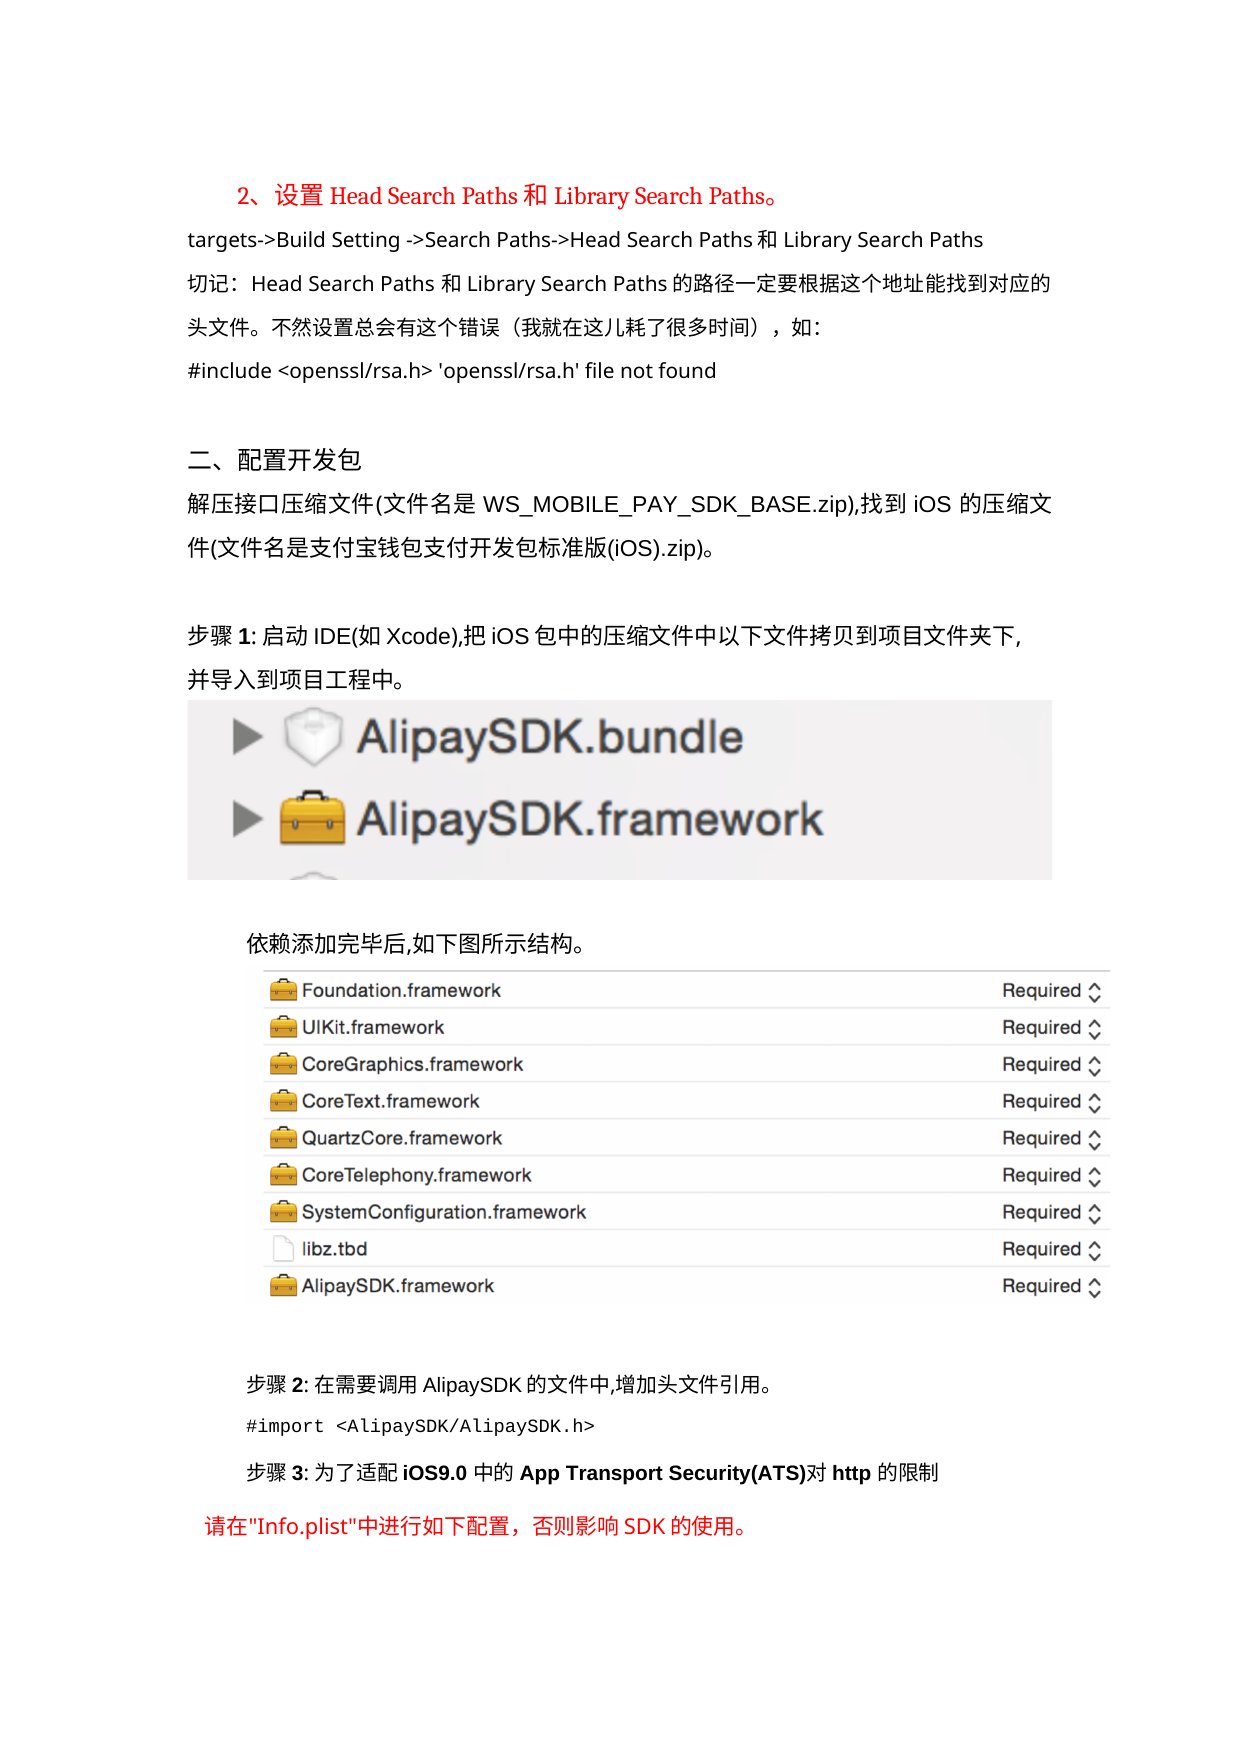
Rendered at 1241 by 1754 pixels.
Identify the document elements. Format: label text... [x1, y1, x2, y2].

text 2、设置Head Search Paths 和 Library Search Paths。 [187, 172, 1053, 216]
text 解压接口压缩文件(文件名是 WS_MOBILE_PAY_SDK_BASE.zip),找到 iOS 的压缩文件(文件名是支付宝钱包支付开发包标准版(iOS).zip)。 [187, 480, 1053, 568]
text 步骤2: 在需要调用AlipaySDK的文件中,增加头文件引用。 [187, 1362, 1053, 1406]
text 二、配置开发包 [187, 436, 1053, 480]
text 切记：Head Search Paths 和 Library Search Paths的路径一定要根据这个地址能找到对应的头文件。不然设置总会有这个错误（我就在这儿耗了很多时间），如： [187, 260, 1053, 348]
text #import <AlipaySDK/AlipaySDK.h> [187, 1406, 1053, 1450]
text 请在"Info.plist"中进行如下配置，否则影响SDK的使用。 [187, 1503, 1053, 1547]
text targets->Build Setting ->Search Paths->Head Search Paths和 Library Search Paths [187, 216, 1053, 260]
picture [245, 965, 1111, 1302]
text 依赖添加完毕后,如下图所示结构。 [187, 921, 1053, 965]
text 并导入到项目工程中。 [187, 657, 1053, 700]
text 步骤3: 为了适配 iOS9.0 中的 App Transport Security(ATS)对 http 的限制 [187, 1450, 1053, 1494]
picture [187, 700, 1053, 880]
text 步骤1: 启动IDE(如Xcode),把iOS包中的压缩文件中以下文件拷贝到项目文件夹下, [187, 613, 1053, 657]
text #include <openssl/rsa.h> 'openssl/rsa.h' file not found [187, 348, 1053, 392]
